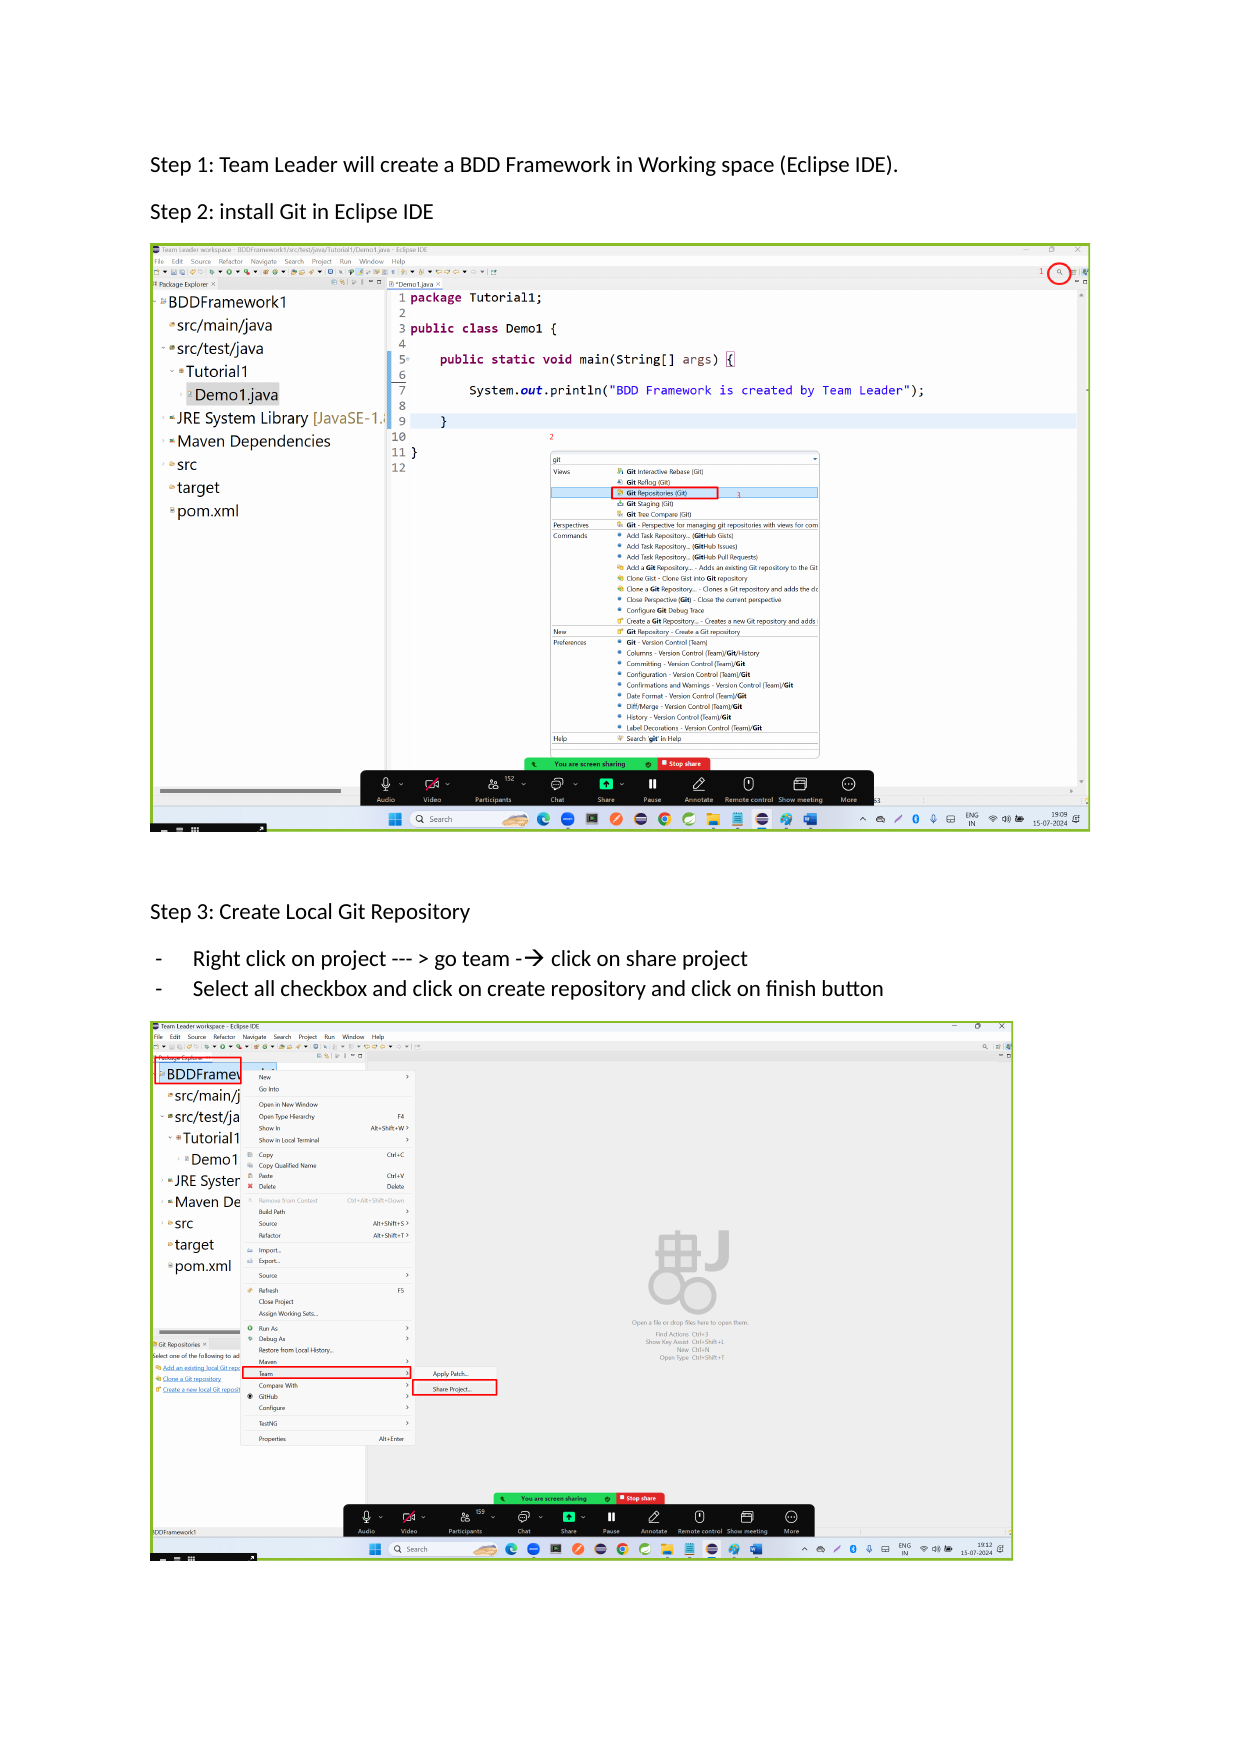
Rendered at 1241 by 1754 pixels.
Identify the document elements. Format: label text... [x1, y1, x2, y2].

picture [150, 1021, 1014, 1561]
picture [150, 243, 1091, 832]
text Step 1: Team Leader will create a BDD Framework in Working space (Eclipse IDE). [150, 150, 1090, 178]
text Step 3: Create Local Git Repository [150, 897, 1090, 925]
list Right click on project --- > go team - click on share project [155, 944, 1090, 972]
text Step 2: install Git in Eclipse IDE [150, 197, 1090, 225]
list Select all checkbox and click on create repository and click on finish button [155, 974, 1090, 1002]
